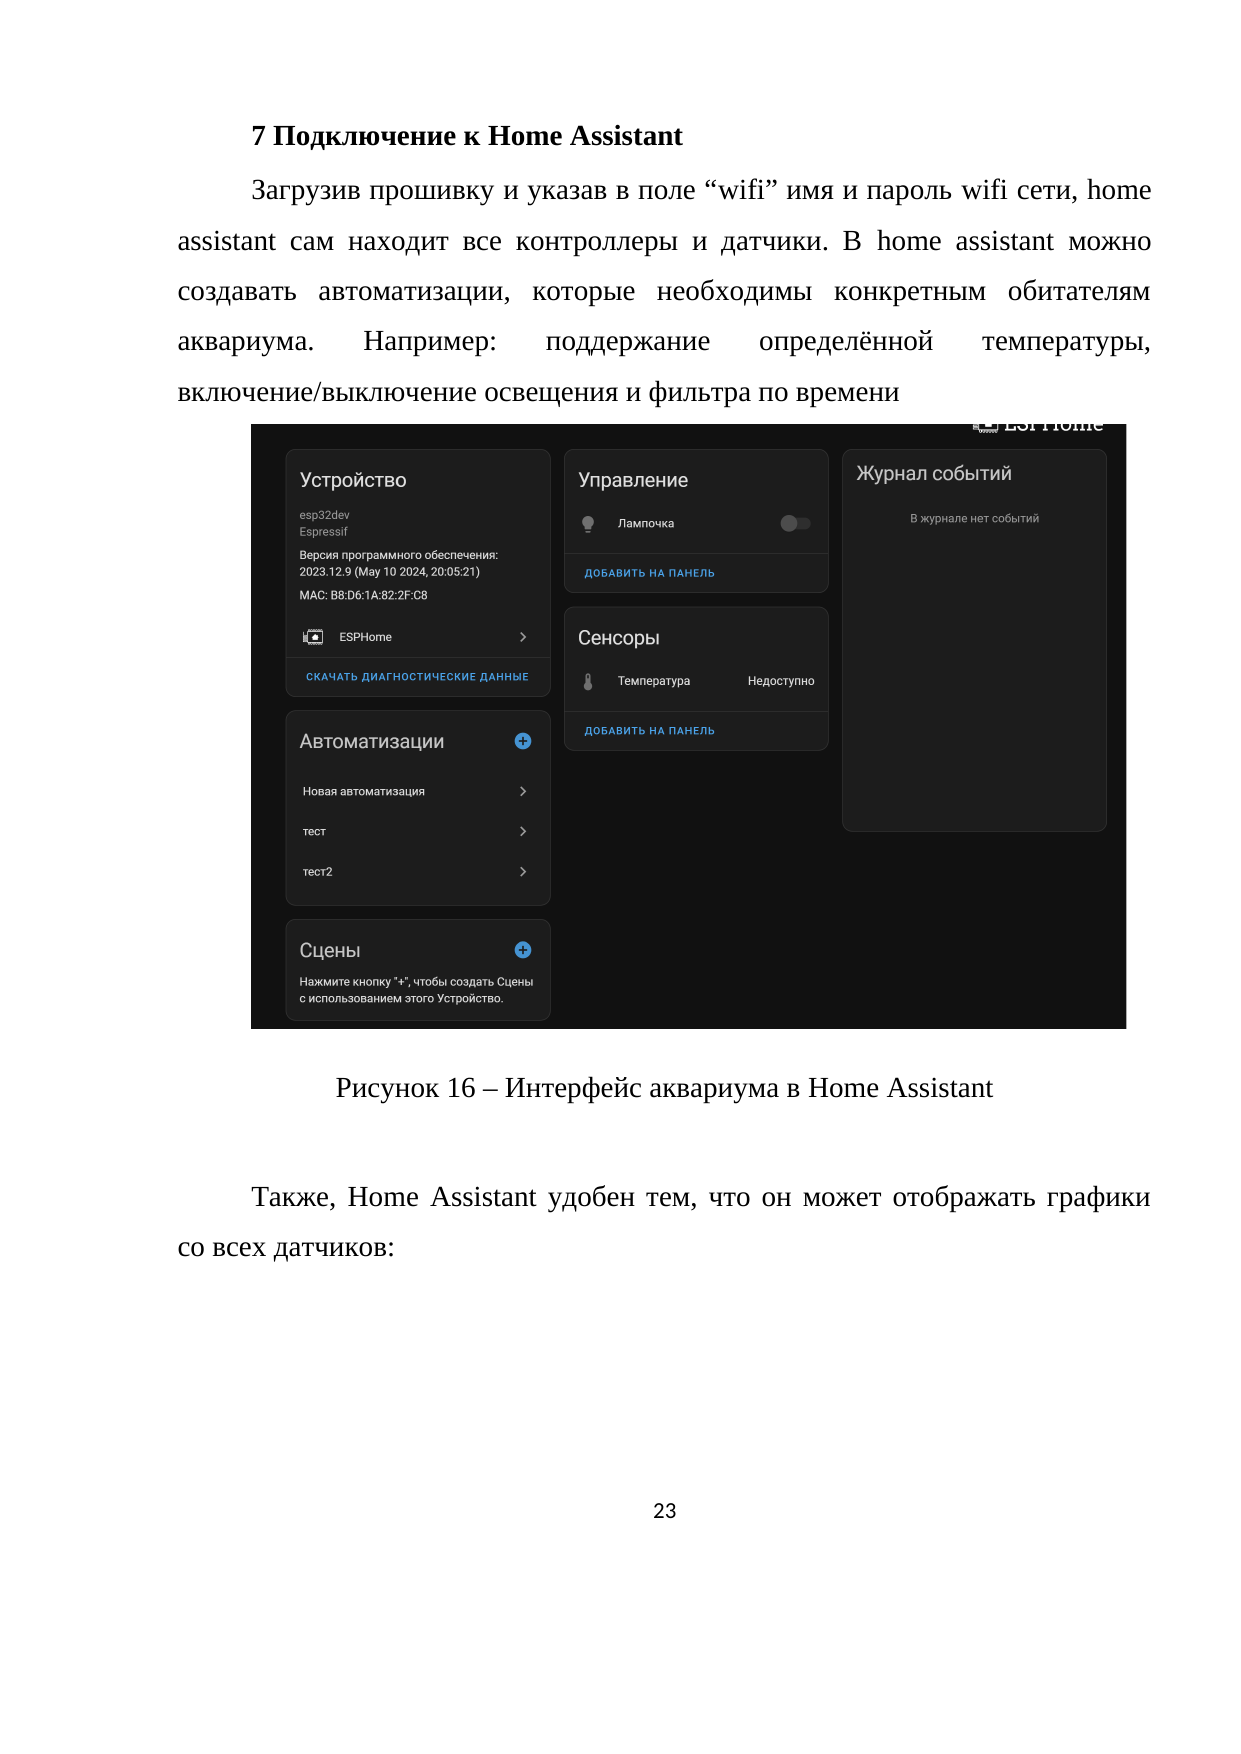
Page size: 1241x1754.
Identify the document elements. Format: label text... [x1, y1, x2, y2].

text Также, Home Assistant удобен тем, что он может отображать графики со всех датчиков: [177, 1179, 1152, 1263]
text Загрузив прошивку и указав в поле “wifi” имя и пароль wifi сети, home assistant сам находит все контроллеры и датчики. В home assistant можно создавать автоматизации, которые необходимы конкретным обитателям аквариума. Например: поддержание определённой температуры, включение/выключение освещения и фильтра по времени [177, 172, 1152, 407]
picture [251, 424, 1127, 1029]
text Подключение к Home Assistant [177, 118, 1152, 152]
text Рисунок 16 – Интерфейс аквариума в Home Assistant [177, 1070, 1152, 1104]
